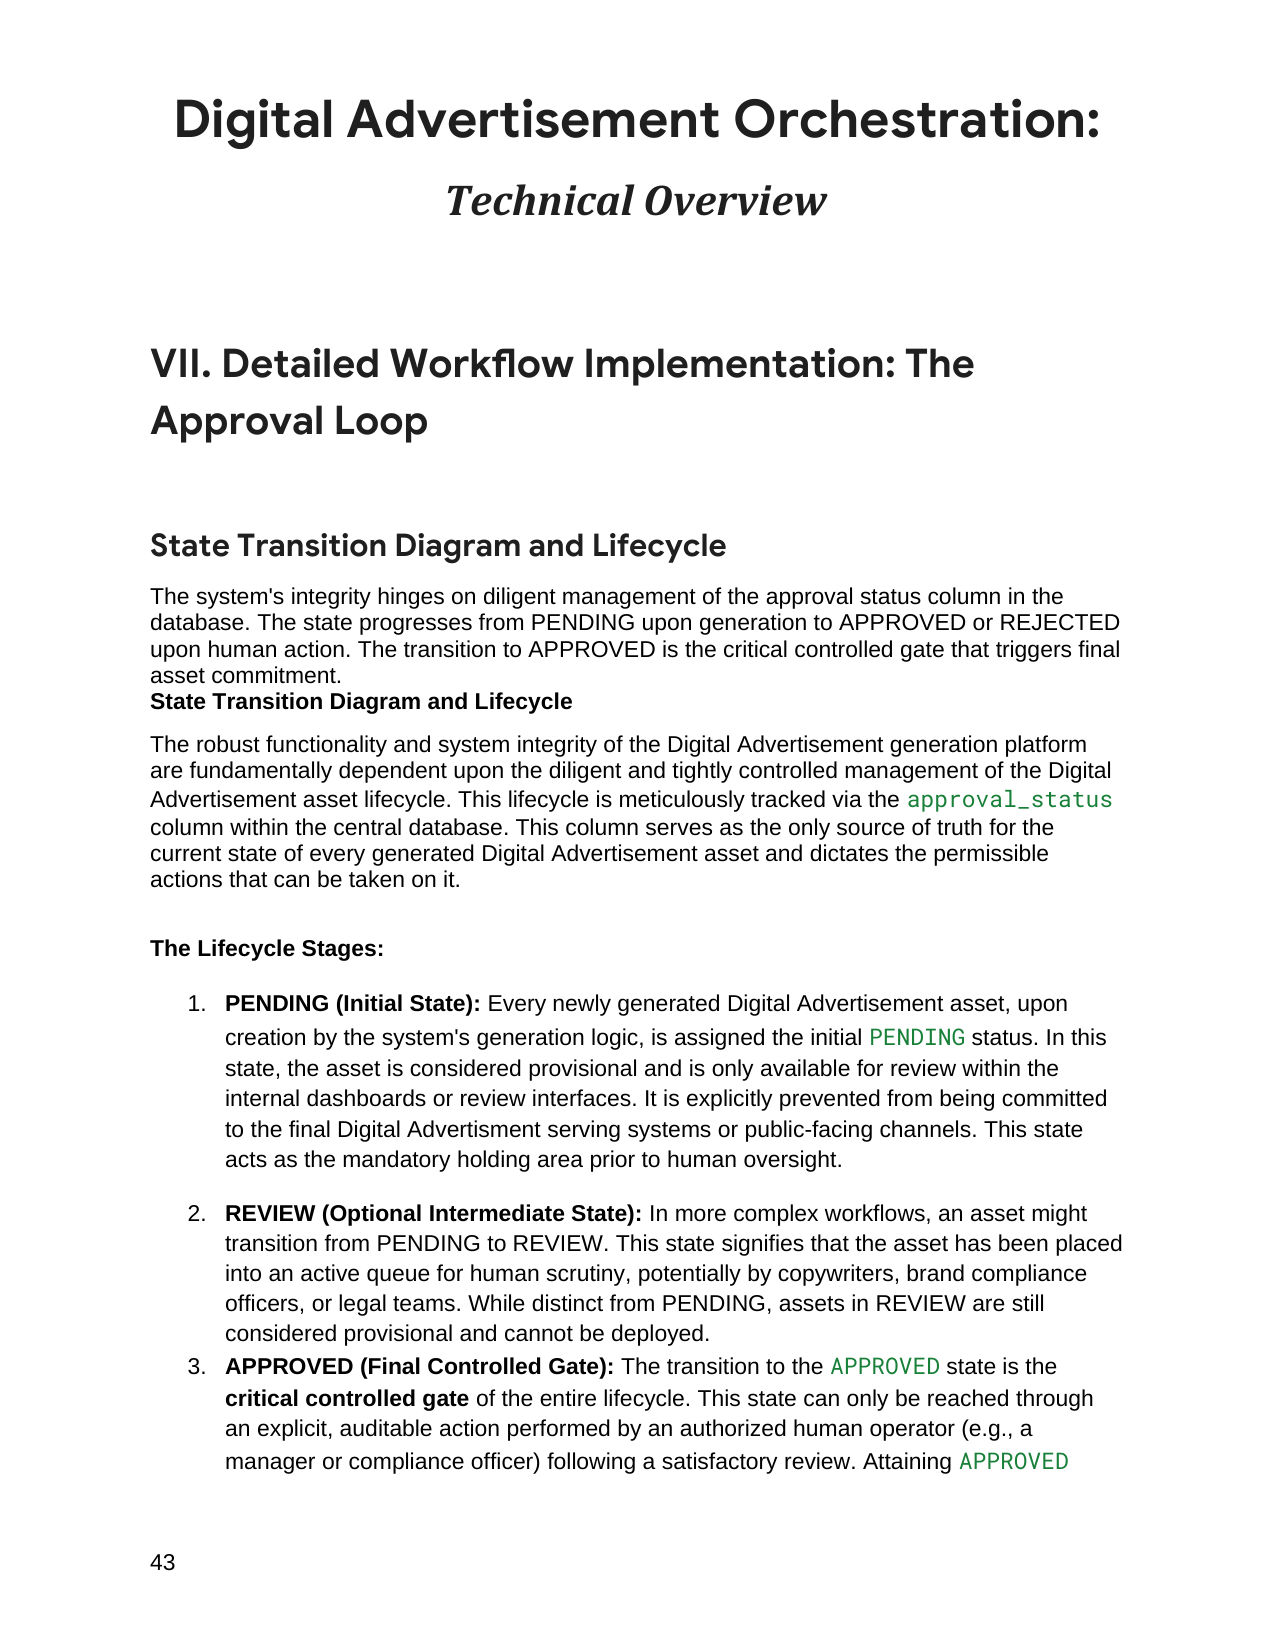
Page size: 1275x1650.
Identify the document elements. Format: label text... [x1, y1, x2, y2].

list PENDING (Initial State): Every newly generated Digital Advertisement asset, upon creation by the system's generation logic, is assigned the initial PENDING status. In this state, the asset is considered provisional and is only available for review within the internal dashboards or review interfaces. It is explicitly prevented from being committed to the final Digital Advertisment serving systems or public-facing channels. This state acts as the mandatory holding area prior to human oversight. [187, 990, 1125, 1172]
text The system's integrity hinges on diligent management of the approval status column in the database. The state progresses from PENDING upon generation to APPROVED or REJECTED upon human action. The transition to APPROVED is the critical controlled gate that triggers final asset commitment. [150, 583, 1125, 688]
subtitle VII. Detailed Workflow Implementation: The Approval Loop [150, 340, 1125, 446]
list REVIEW (Optional Intermediate State): In more complex workflows, an asset might transition from PENDING to REVIEW. This state signifies that the asset has been placed into an active queue for human scrutiny, potentially by copywriters, brand compliance officers, or legal teams. While distinct from PENDING, assets in REVIEW are still considered provisional and cannot be deployed. [187, 1199, 1125, 1347]
subtitle The Lifecycle Stages: [150, 935, 1125, 962]
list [187, 1351, 1125, 1476]
subtitle State Transition Diagram and Lifecycle [150, 688, 1125, 715]
text The robust functionality and system integrity of the Digital Advertisement generation platform are fundamentally dependent upon the diligent and tightly controlled management of the Digital Advertisement asset lifecycle. This lifecycle is meticulously tracked via the approval_status column within the central database. This column serves as the only source of truth for the current state of every generated Digital Advertisement asset and dictates the permissible actions that can be taken on it. [150, 731, 1125, 893]
subtitle State Transition Diagram and Lifecycle [150, 526, 1125, 565]
